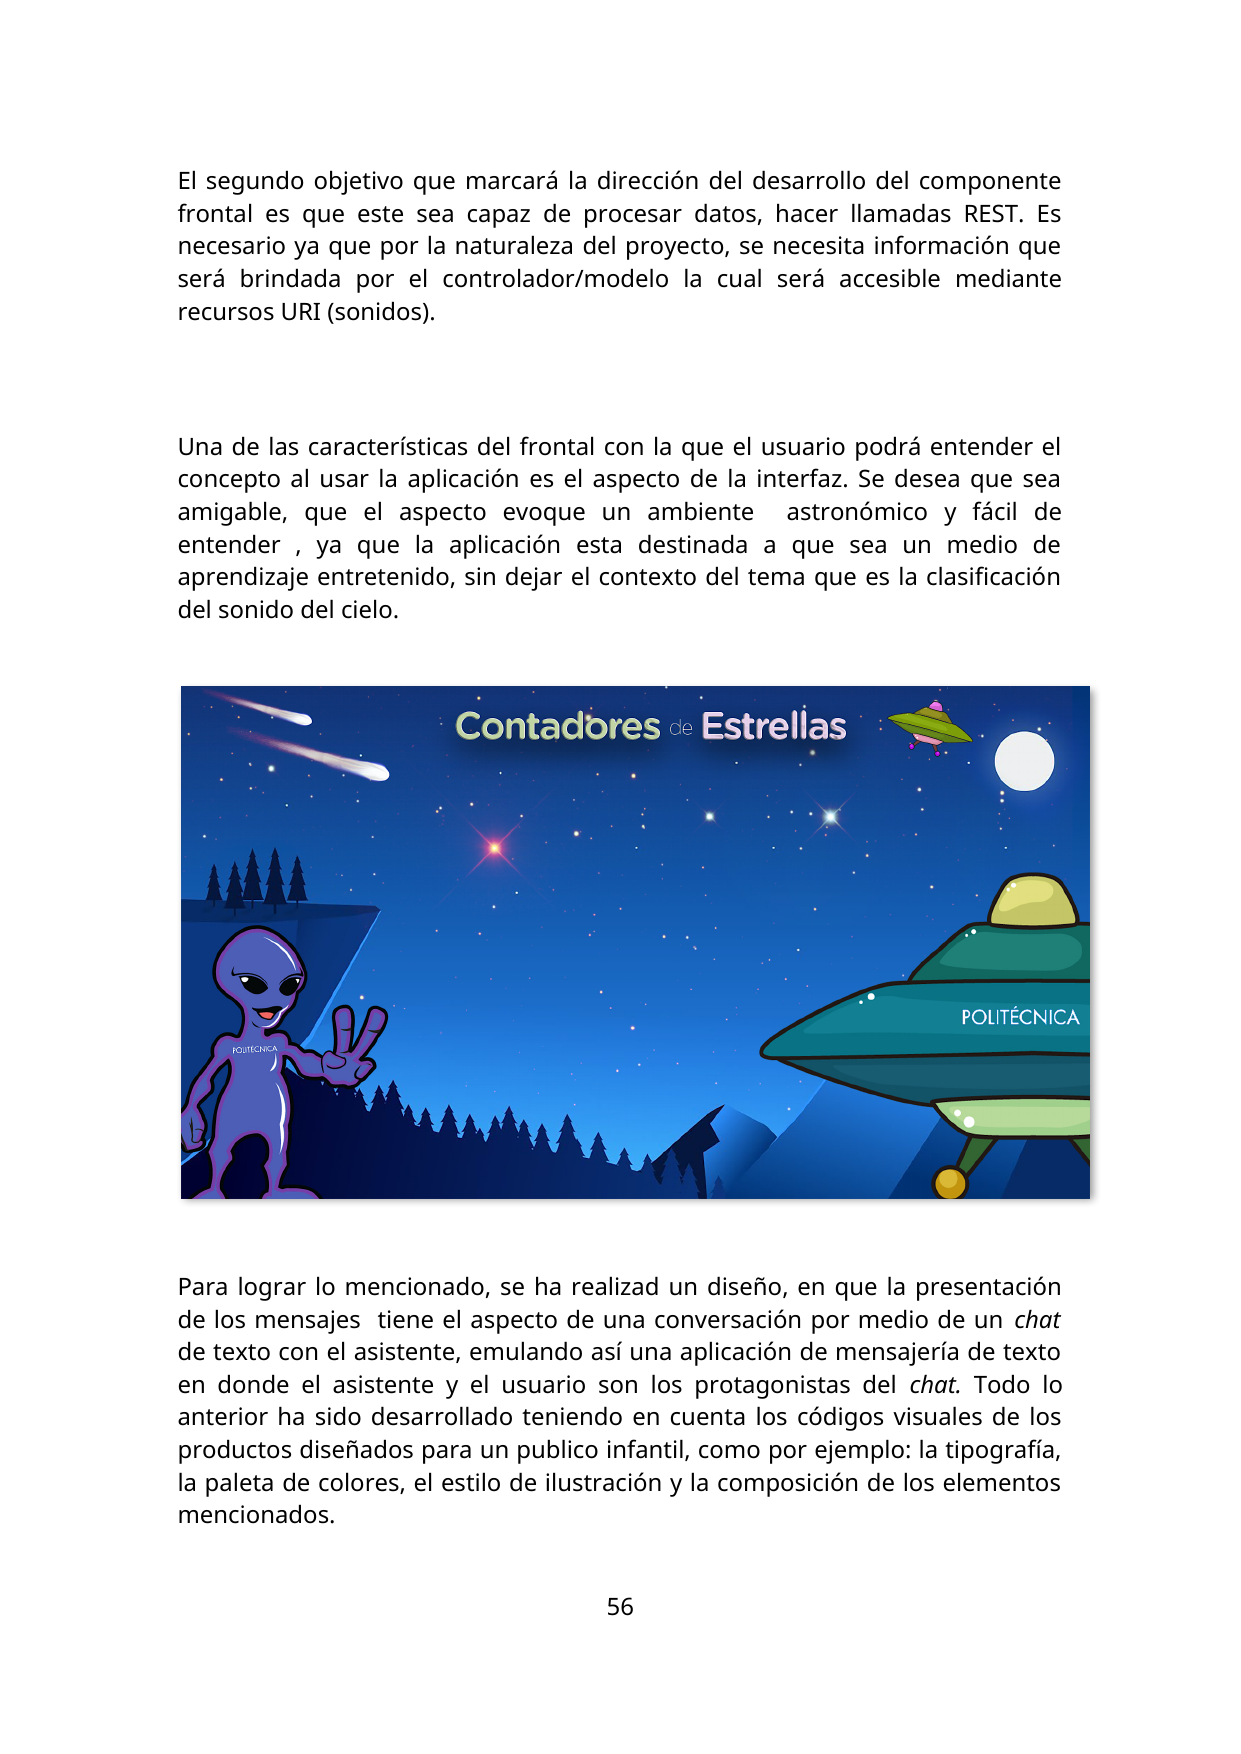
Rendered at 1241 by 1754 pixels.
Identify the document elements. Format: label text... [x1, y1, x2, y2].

text Para lograr lo mencionado, se ha realizad un diseño, en que la presentación de los mensajes tiene el aspecto de una conversación por medio de un chat de texto con el asistente, emulando así una aplicación de mensajería de texto en donde el asistente y el usuario son los protagonistas del chat. Todo lo anterior ha sido desarrollado teniendo en cuenta los códigos visuales de los productos diseñados para un publico infantil, como por ejemplo: la tipografía, la paleta de colores, el estilo de ilustración y la composición de los elementos mencionados. [177, 1270, 1063, 1531]
picture [181, 686, 1090, 1199]
text Una de las características del frontal con la que el usuario podrá entender el concepto al usar la aplicación es el aspecto de la interfaz. Se desea que sea amigable, que el aspecto evoque un ambiente astronómico y fácil de entender , ya que la aplicación esta destinada a que sea un medio de aprendizaje entretenido, sin dejar el contexto del tema que es la clasificación del sonido del cielo. [177, 430, 1063, 625]
text El segundo objetivo que marcará la dirección del desarrollo del componente frontal es que este sea capaz de procesar datos, hacer llamadas REST. Es necesario ya que por la naturaleza del proyecto, se necesita información que será brindada por el controlador/modelo la cual será accesible mediante recursos URI (sonidos). [177, 164, 1063, 327]
